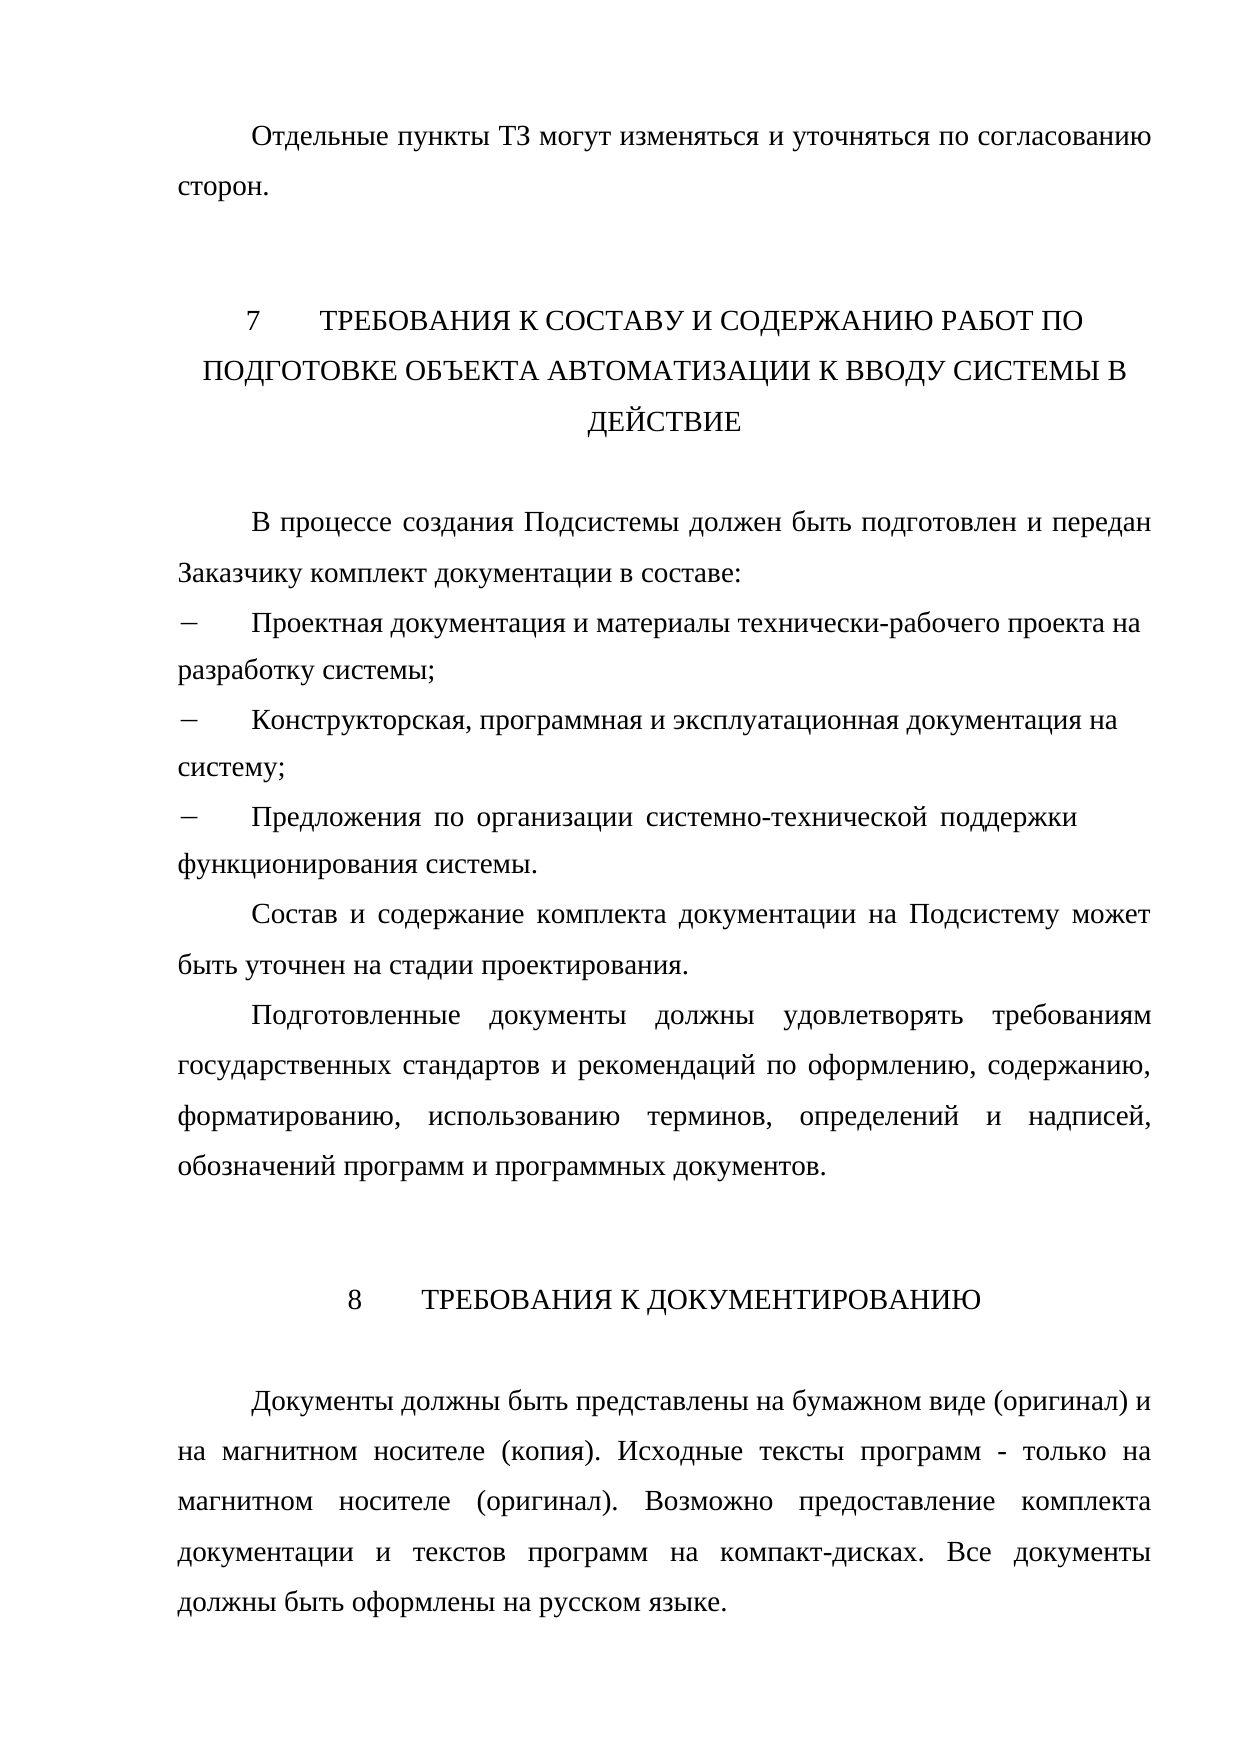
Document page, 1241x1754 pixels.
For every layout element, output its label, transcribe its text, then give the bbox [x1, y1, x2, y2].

list Предложения по организации системно-технической поддержки функционирования системы. [177, 799, 1152, 880]
text Состав и содержание комплекта документации на Подсистему может быть уточнен на стадии проектирования. [177, 896, 1152, 980]
text Документы должны быть представлены на бумажном виде (оригинал) и на магнитном носителе (копия). Исходные тексты программ - только на магнитном носителе (оригинал). Возможно предоставление комплекта документации и текстов программ на компакт-дисках. Все документы должны быть оформлены на русском языке. [177, 1383, 1152, 1618]
text 7 ТРЕБОВАНИЯ К СОСТАВУ И СОДЕРЖАНИЮ РАБОТ ПО ПОДГОТОВКЕ ОБЪЕКТА АВТОМАТИЗАЦИИ К ВВОДУ СИСТЕМЫ В ДЕЙСТВИЕ [177, 303, 1152, 437]
text В процессе создания Подсистемы должен быть подготовлен и передан Заказчику комплект документации в составе: [177, 504, 1152, 588]
text 8 ТРЕБОВАНИЯ К ДОКУМЕНТИРОВАНИЮ [177, 1282, 1152, 1316]
text Отдельные пункты ТЗ могут изменяться и уточняться по согласованию сторон. [177, 118, 1152, 202]
list Конструкторская, программная и эксплуатационная документация на систему; [177, 702, 1152, 783]
text Подготовленные документы должны удовлетворять требованиям государственных стандартов и рекомендаций по оформлению, содержанию, форматированию, использованию терминов, определений и надписей, обозначений программ и программных документов. [177, 997, 1152, 1182]
list Проектная документация и материалы технически-рабочего проекта на разработку системы; [177, 605, 1152, 686]
